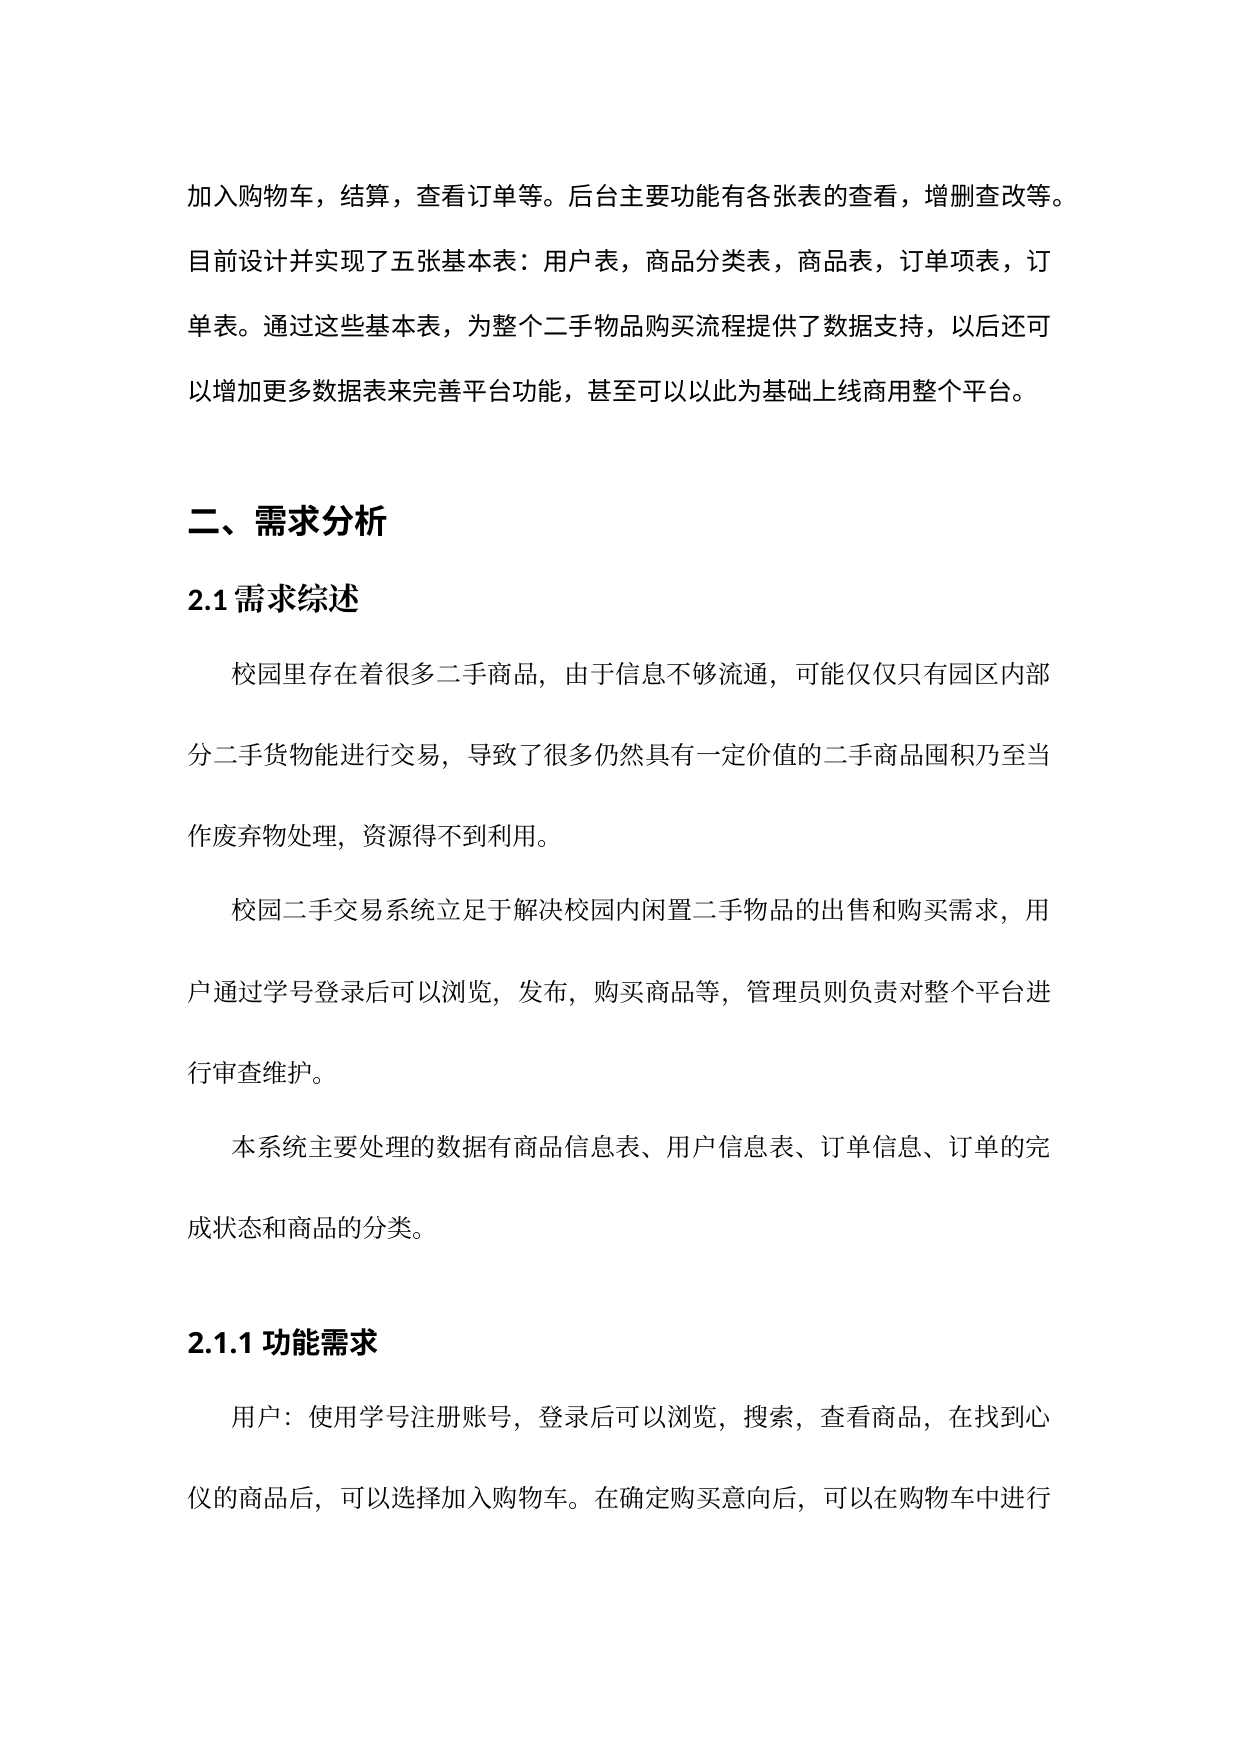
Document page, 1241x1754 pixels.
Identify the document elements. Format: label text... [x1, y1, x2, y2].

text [187, 162, 1053, 422]
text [187, 1383, 1053, 1530]
text 校园二手交易系统立足于解决校园内闲置二手物品的出售和购买需求，用户通过学号登录后可以浏览，发布，购买商品等，管理员则负责对整个平台进行审查维护。 [187, 877, 1053, 1104]
text 2.1 需求综述 [187, 564, 1053, 629]
text 2.1.1 功能需求 [187, 1308, 1053, 1373]
text 本系统主要处理的数据有商品信息表、用户信息表、订单信息、订单的完成状态和商品的分类。 [187, 1113, 1053, 1259]
subtitle 二、需求分析 [187, 487, 1053, 552]
text 校园里存在着很多二手商品，由于信息不够流通，可能仅仅只有园区内部分二手货物能进行交易，导致了很多仍然具有一定价值的二手商品囤积乃至当作废弃物处理，资源得不到利用。 [187, 640, 1053, 868]
